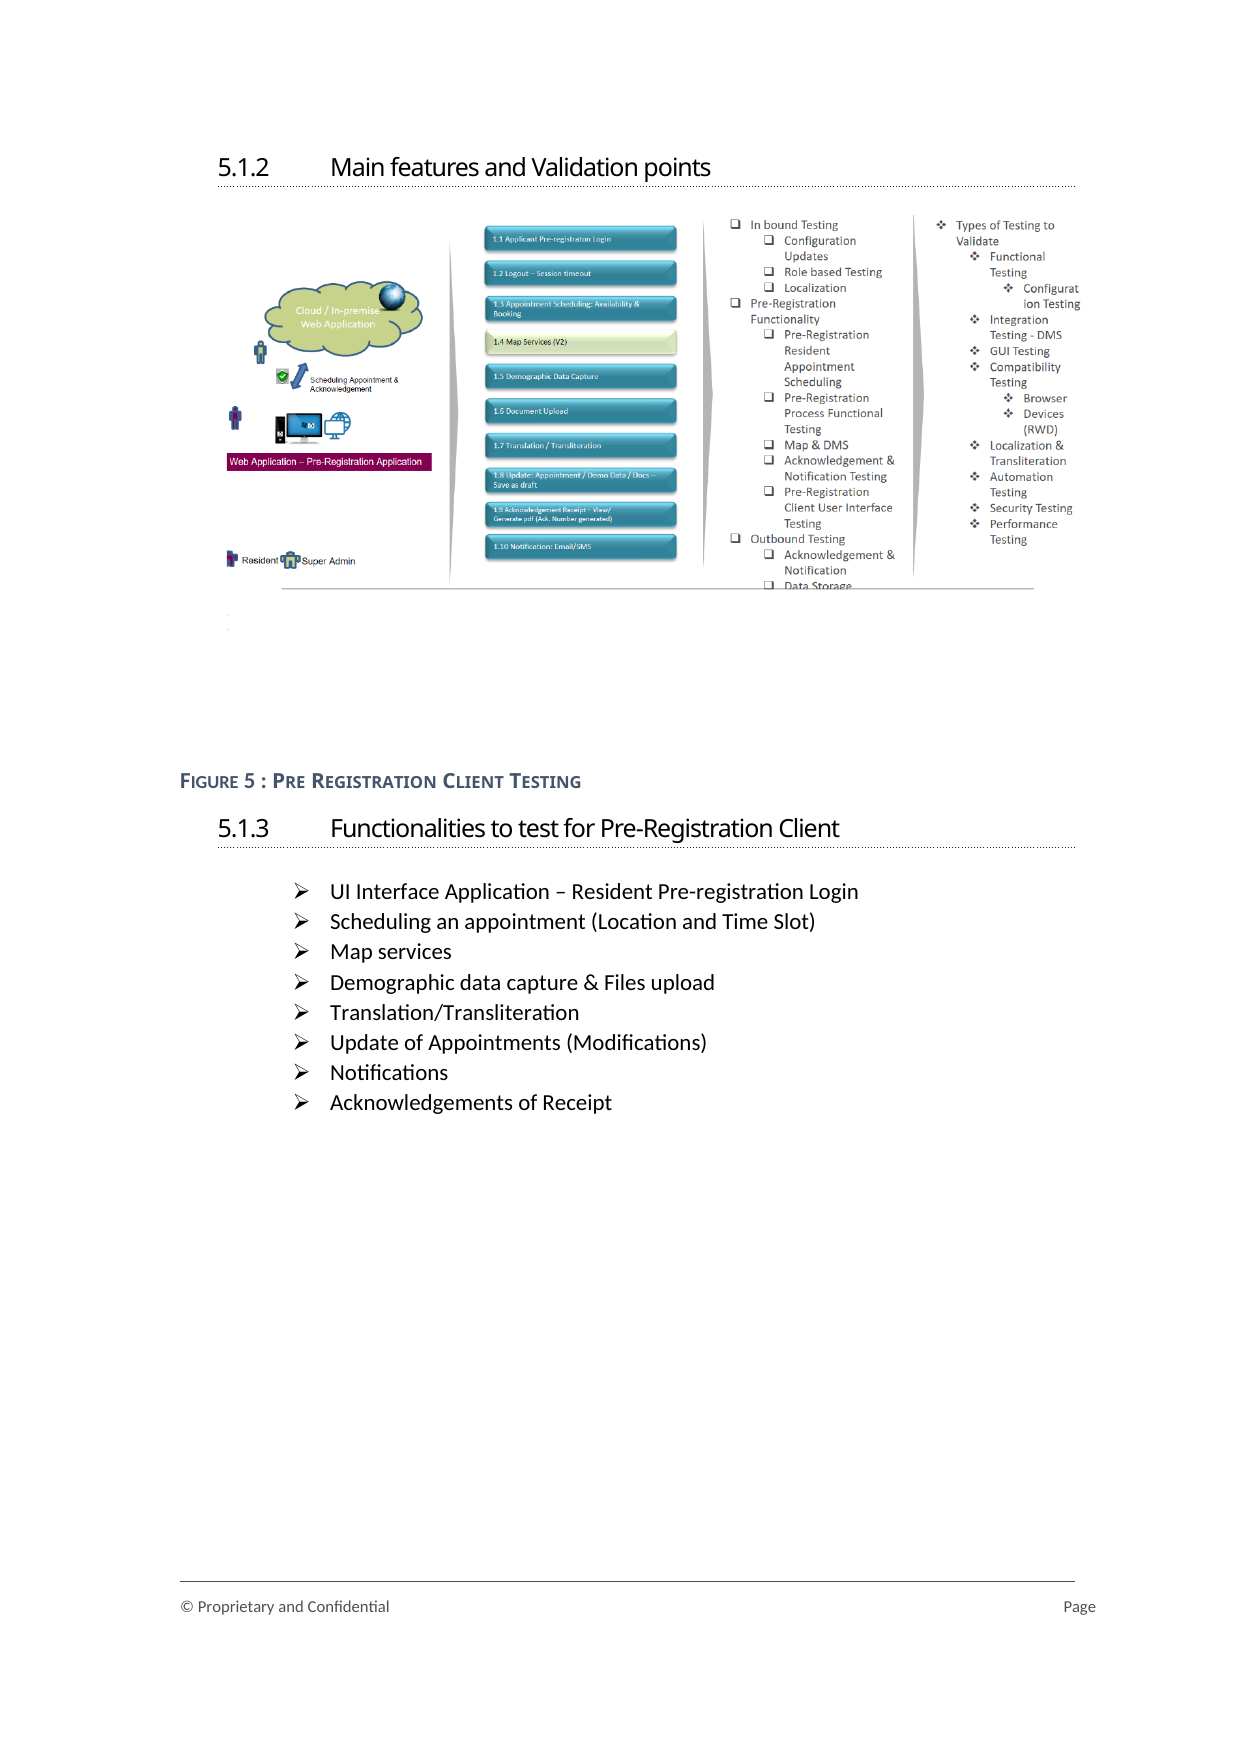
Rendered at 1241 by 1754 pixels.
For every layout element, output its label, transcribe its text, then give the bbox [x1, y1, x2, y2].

subtitle Main features and Validation points [217, 150, 1075, 187]
list Demographic data capture & Files upload [292, 968, 1075, 996]
list Scheduling an appointment (Location and Time Slot) [292, 907, 1075, 935]
picture [226, 215, 1121, 720]
list Translation/Transliteration [292, 998, 1075, 1026]
subtitle Functionalities to test for Pre-Registration Client [217, 811, 1075, 848]
list Acknowledgements of Receipt [292, 1088, 1075, 1116]
list Map services [292, 937, 1075, 965]
list UI Interface Application – Resident Pre-registration Login [292, 877, 1075, 905]
list Notifications [292, 1058, 1075, 1086]
list Update of Appointments (Modifications) [292, 1028, 1075, 1056]
text Figure 5 : Pre Registration Client Testing [180, 766, 1075, 794]
